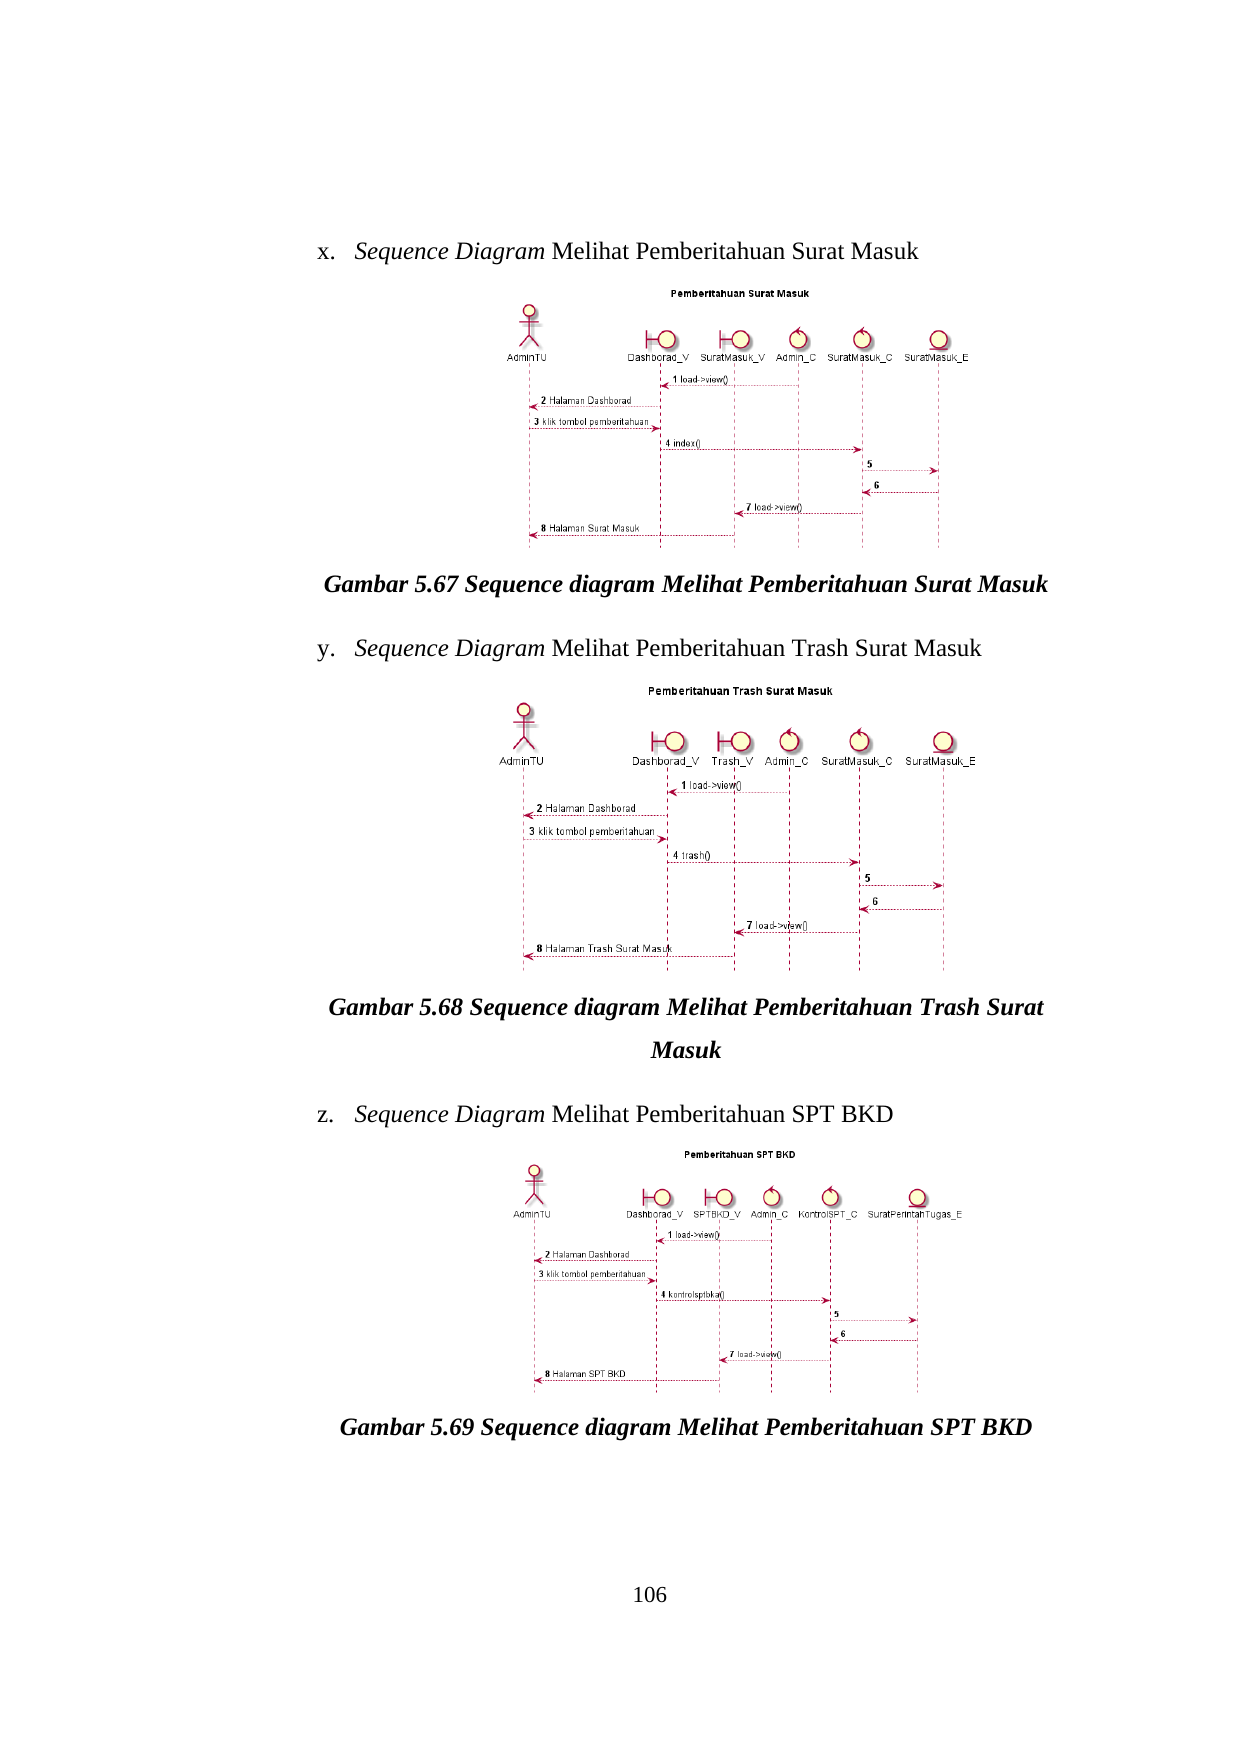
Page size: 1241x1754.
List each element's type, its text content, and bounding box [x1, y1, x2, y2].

list Sequence Diagram Melihat Pemberitahuan Surat Masuk [317, 236, 1063, 265]
picture [493, 676, 983, 978]
picture [501, 279, 975, 555]
text Gambar 5.69 Sequence diagram Melihat Pemberitahuan SPT BKD [311, 1412, 1063, 1441]
list Sequence Diagram Melihat Pemberitahuan SPT BKD [317, 1099, 1063, 1128]
list Sequence Diagram Melihat Pemberitahuan Trash Surat Masuk [317, 633, 1063, 662]
text Gambar 5.67 Sequence diagram Melihat Pemberitahuan Surat Masuk [311, 569, 1063, 598]
text Gambar 5.68 Sequence diagram Melihat Pemberitahuan Trash Surat Masuk [311, 992, 1063, 1064]
picture [508, 1142, 968, 1399]
